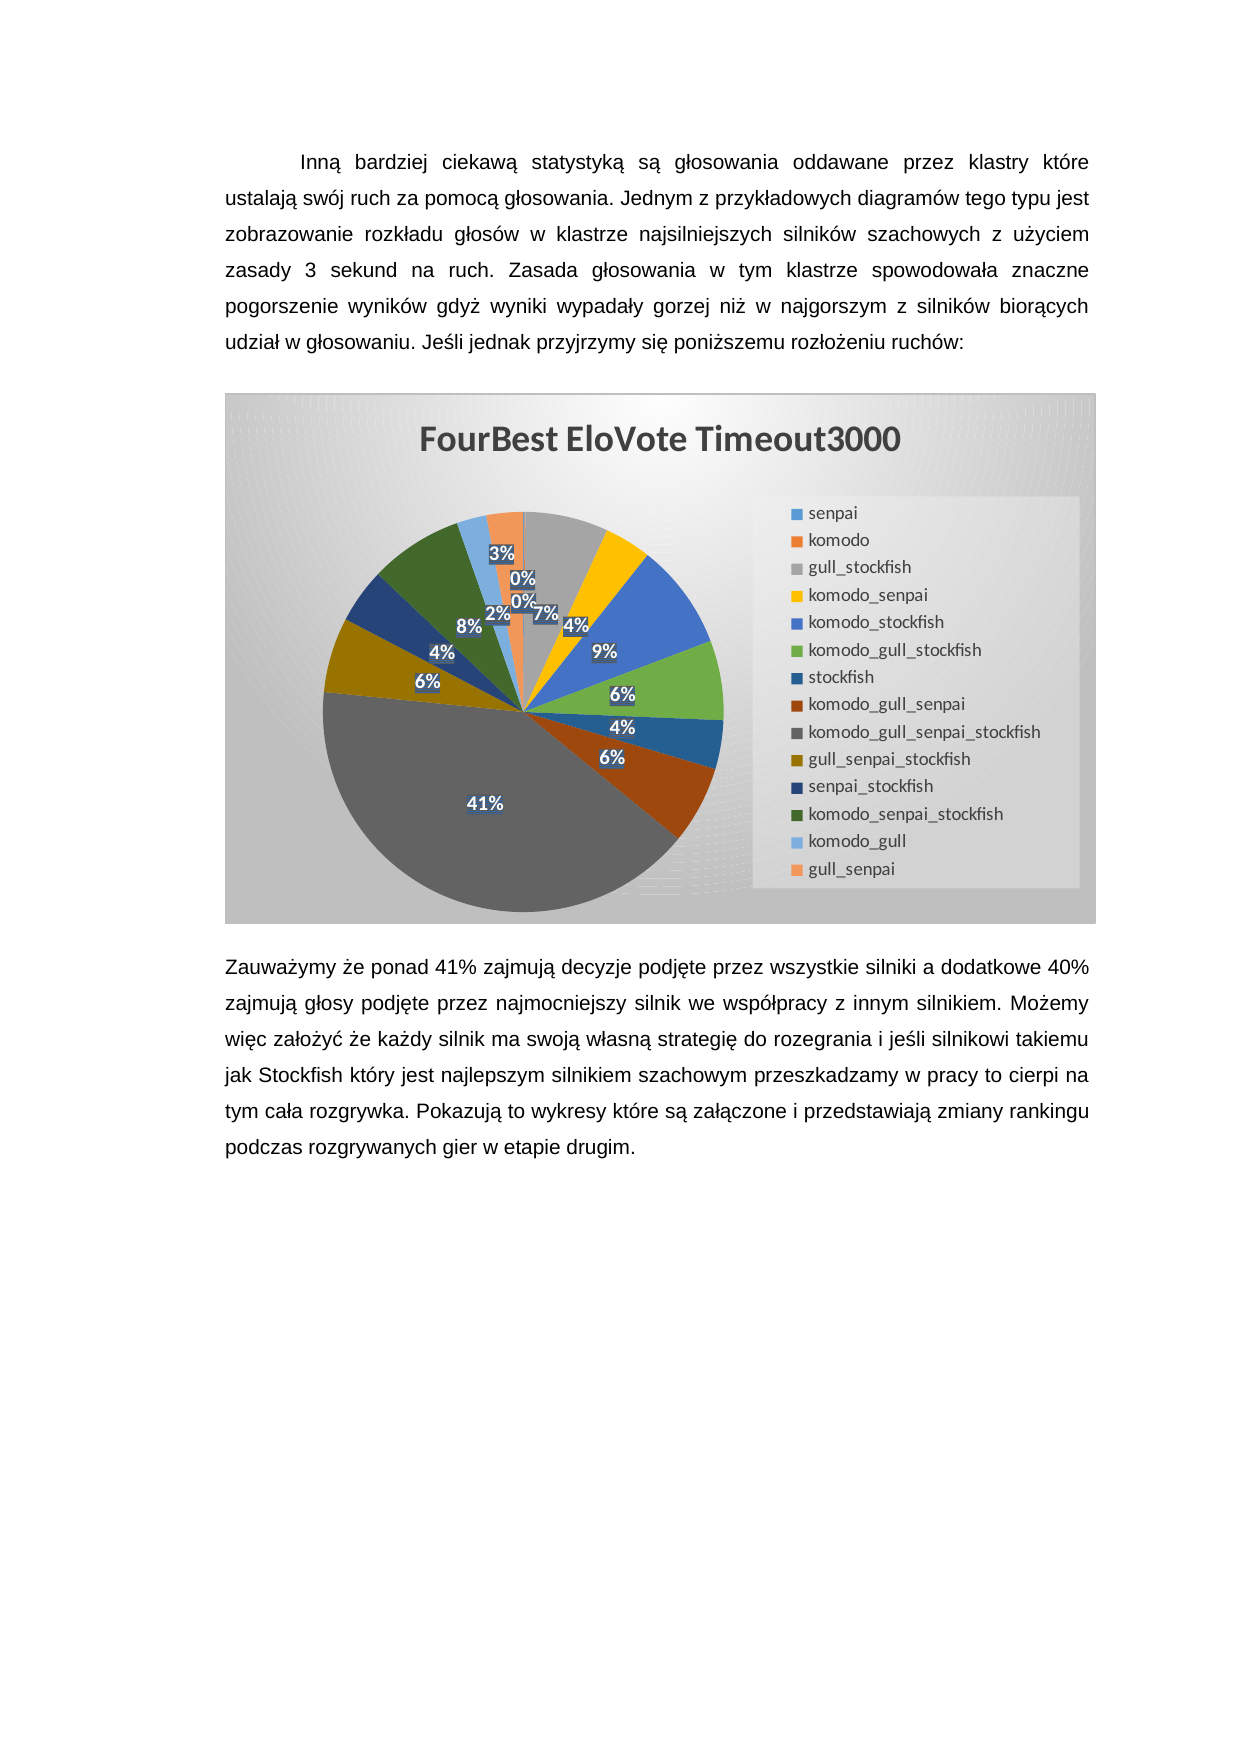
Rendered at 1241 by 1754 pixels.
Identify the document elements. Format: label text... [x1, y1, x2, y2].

text Inną bardziej ciekawą statystyką są głosowania oddawane przez klastry które ustalają swój ruch za pomocą głosowania. Jednym z przykładowych diagramów tego typu jest zobrazowanie rozkładu głosów w klastrze najsilniejszych silników szachowych z użyciem zasady 3 sekund na ruch. Zasada głosowania w tym klastrze spowodowała znaczne pogorszenie wyników gdyż wyniki wypadały gorzej niż w najgorszym z silników biorących udział w głosowaniu. Jeśli jednak przyjrzymy się poniższemu rozłożeniu ruchów: [225, 150, 1090, 354]
text Zauważymy że ponad 41% zajmują decyzje podjęte przez wszystkie silniki a dodatkowe 40% zajmują głosy podjęte przez najmocniejszy silnik we współpracy z innym silnikiem. Możemy więc założyć że każdy silnik ma swoją własną strategię do rozegrania i jeśli silnikowi takiemu jak Stockfish który jest najlepszym silnikiem szachowym przeszkadzamy w pracy to cierpi na tym cała rozgrywka. Pokazują to wykresy które są załączone i przedstawiają zmiany rankingu podczas rozgrywanych gier w etapie drugim. [225, 955, 1090, 1159]
